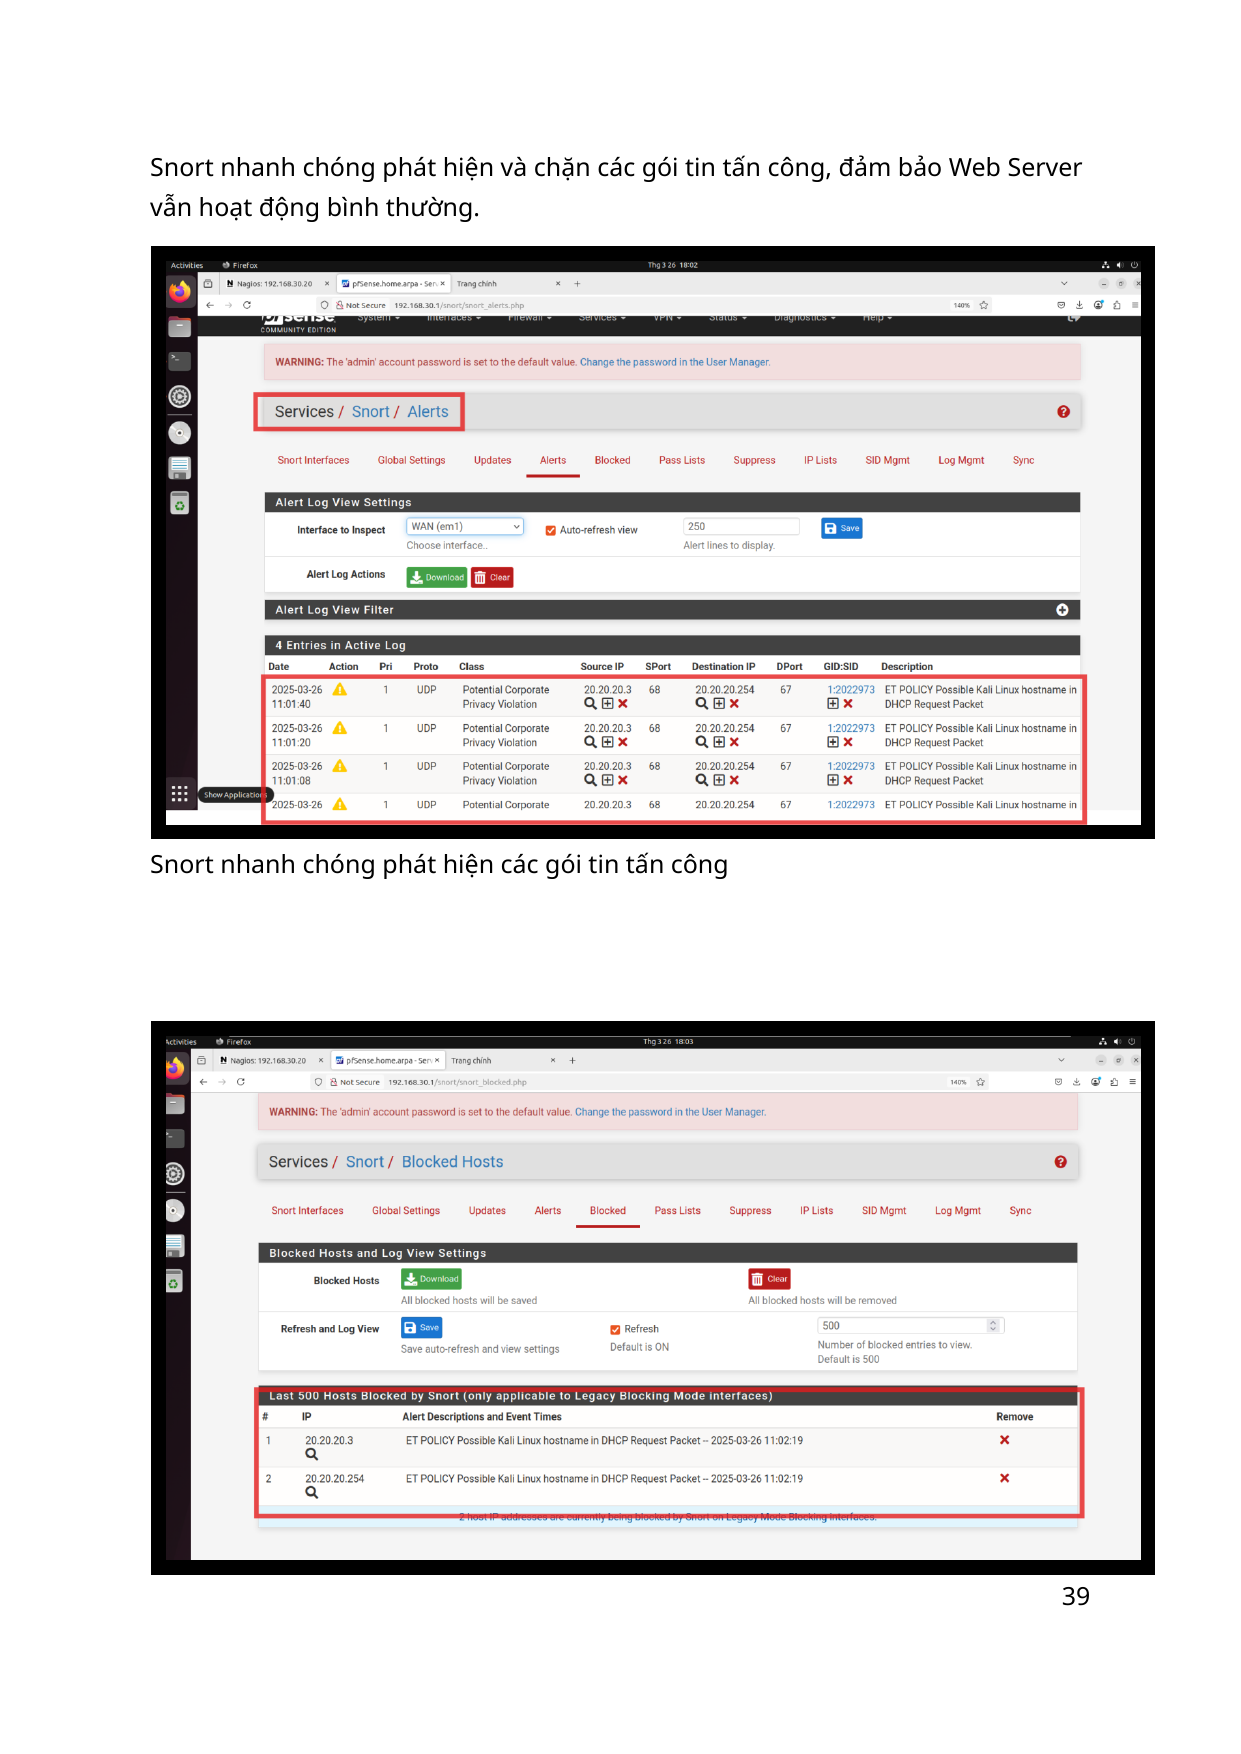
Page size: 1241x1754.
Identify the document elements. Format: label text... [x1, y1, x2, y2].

picture [166, 1036, 1141, 1560]
text Snort nhanh chóng phát hiện và chặn các gói tin tấn công, đảm bảo Web Server vẫn hoạt động bình thường. [150, 150, 1090, 223]
picture [166, 261, 1141, 825]
